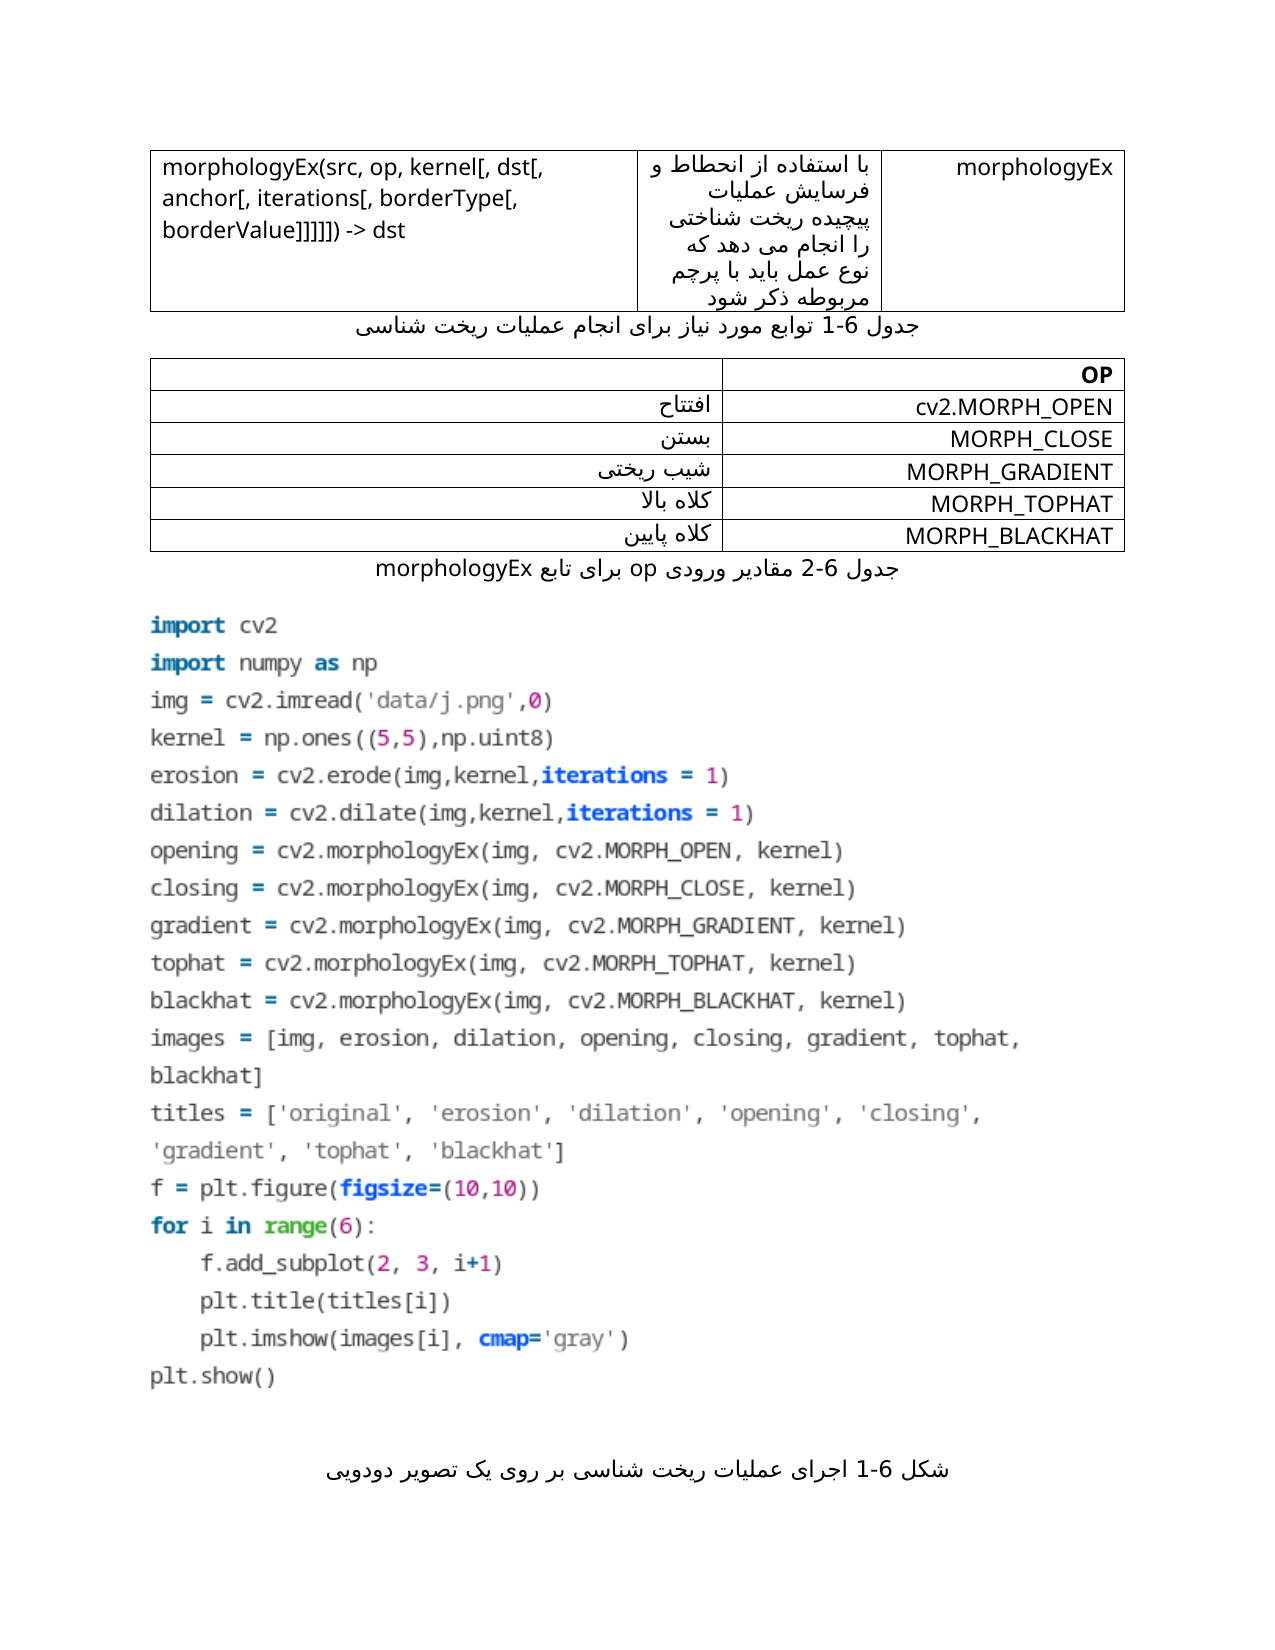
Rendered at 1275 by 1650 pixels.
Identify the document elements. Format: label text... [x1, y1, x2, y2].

text شکل 6-1 اجرای عملیات ریخت شناسی بر روی یک تصویر دودویی [150, 1456, 1125, 1483]
table_cell morphologyEx [882, 151, 1124, 311]
table_cell morphologyEx(src, op, kernel[, dst[, anchor[, iterations[, borderType[, borderValue]]]]]) -> dst [151, 151, 637, 311]
text جدول 6-1 توابع مورد نیاز برای انجام عملیات ریخت شناسی [150, 312, 1125, 339]
table_cell کلاه پایین [151, 520, 722, 551]
table_cell MORPH_BLACKHAT [723, 520, 1124, 551]
table_cell افتتاح [151, 391, 722, 422]
table_cell MORPH_GRADIENT [723, 455, 1124, 487]
table_cell کلاه بالا [151, 488, 722, 519]
table_header [151, 359, 722, 390]
table_cell شیب ریختی [151, 455, 722, 487]
table_cell با استفاده از انحطاط و فرسایش عملیات پیچیده ریخت شناختی را انجام می دهد که نوع عمل باید با پرچم مربوطه ذکر شود [638, 151, 881, 311]
table_header OP [723, 359, 1124, 390]
table_cell MORPH_TOPHAT [723, 488, 1124, 519]
text جدول 6-2 مقادیر ورودی op برای تابع morphologyEx [150, 552, 1125, 583]
table_cell cv2.MORPH_OPEN [723, 391, 1124, 422]
table_cell بستن [151, 423, 722, 454]
table_cell MORPH_CLOSE [723, 423, 1124, 454]
